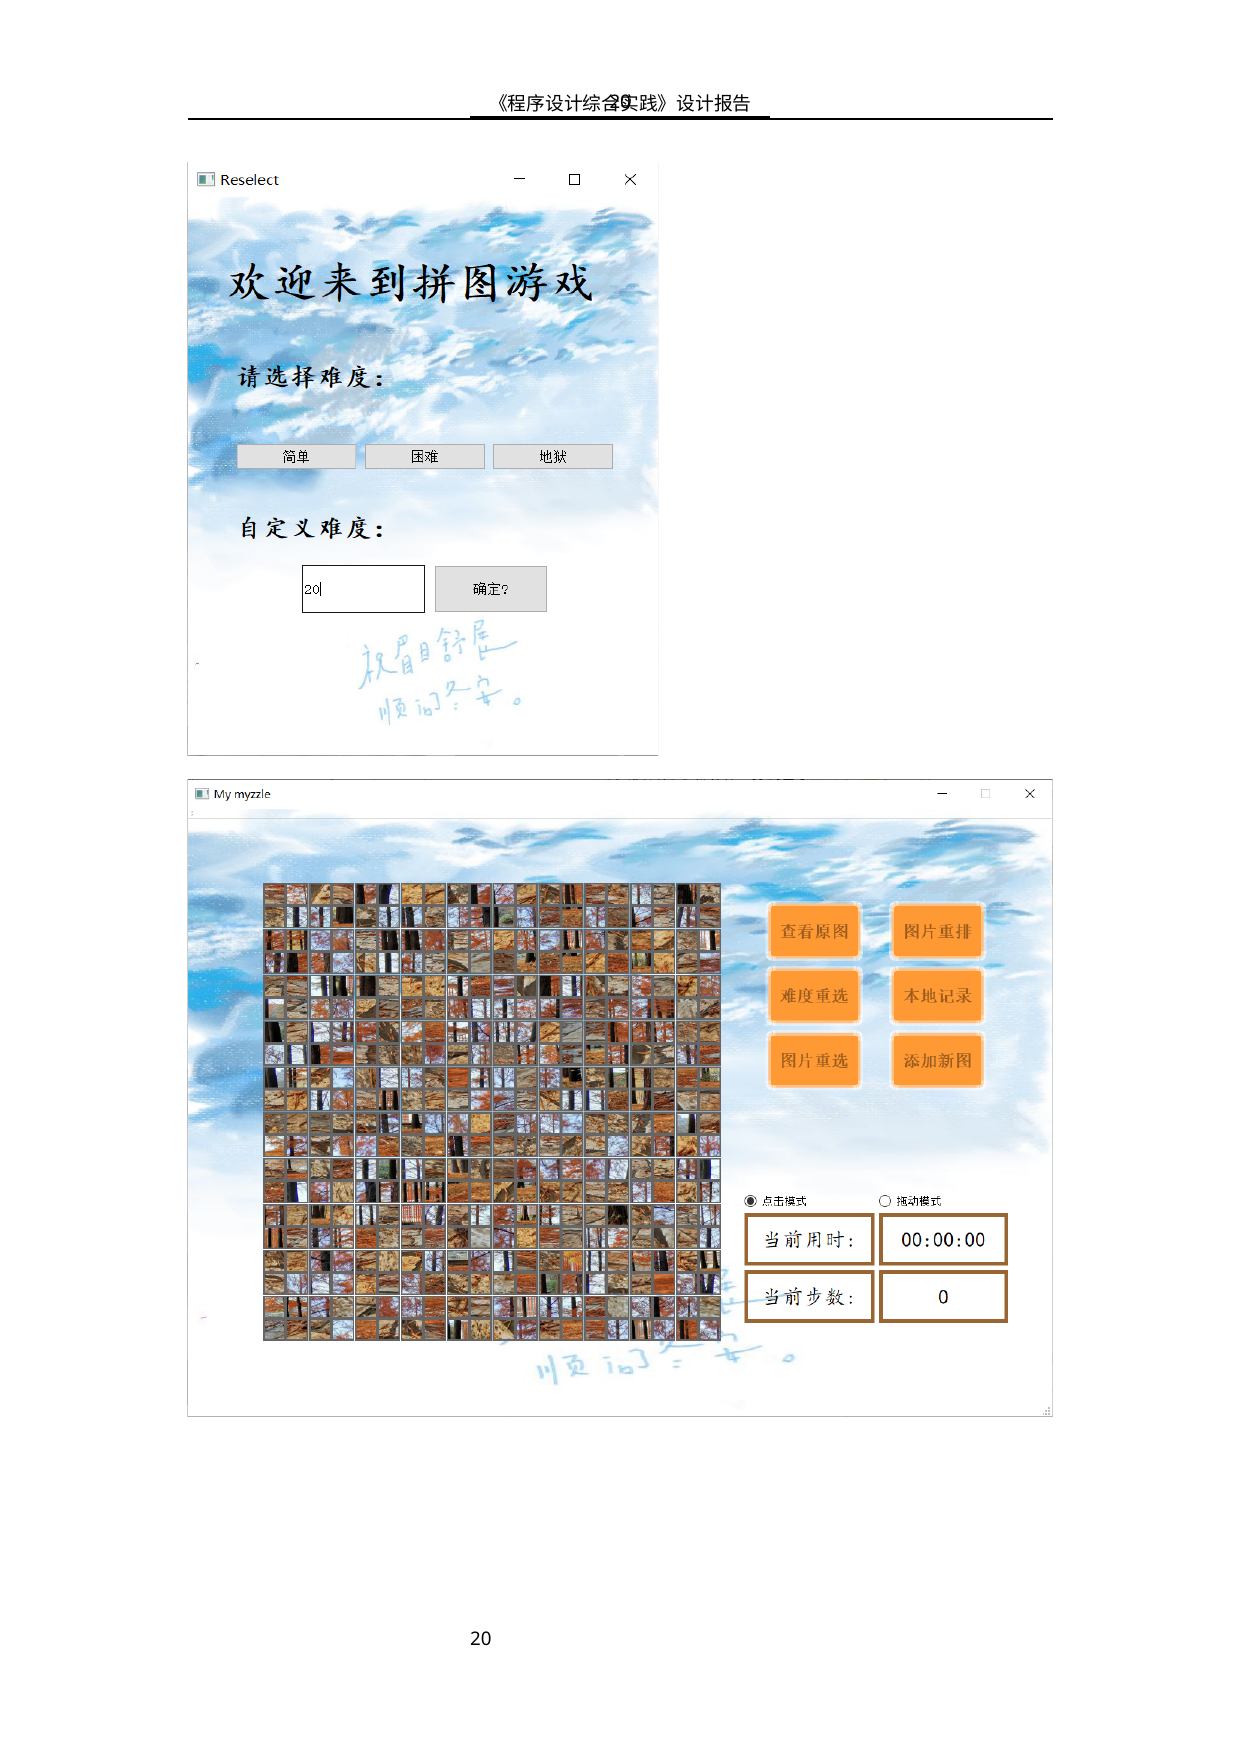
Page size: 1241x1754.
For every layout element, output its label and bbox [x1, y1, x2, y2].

picture [187, 162, 659, 756]
picture [187, 779, 1053, 1417]
